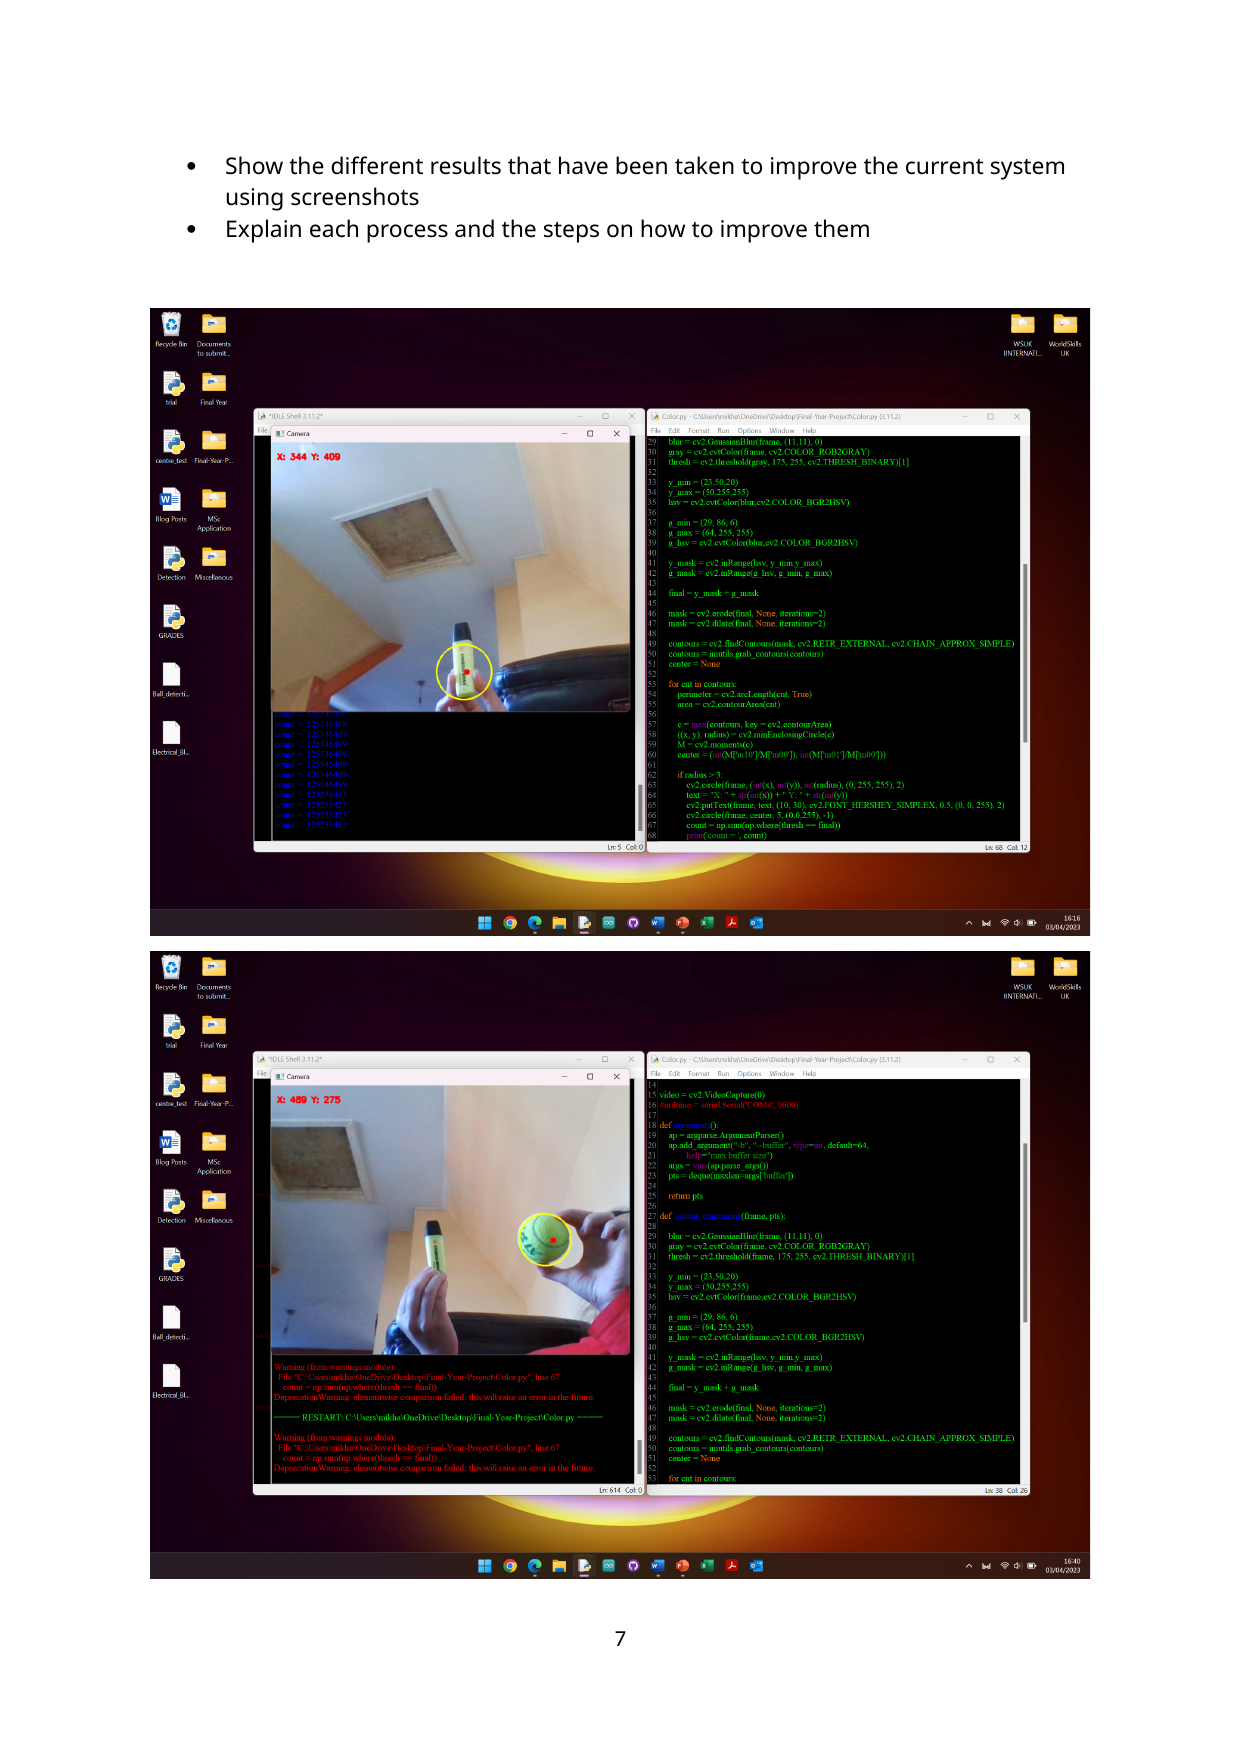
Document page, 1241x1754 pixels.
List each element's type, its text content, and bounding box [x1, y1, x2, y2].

list Explain each process and the steps on how to improve them [187, 212, 1090, 244]
picture [150, 308, 1091, 936]
picture [150, 951, 1091, 1579]
list Show the different results that have been taken to improve the current system using screenshots [187, 150, 1090, 212]
